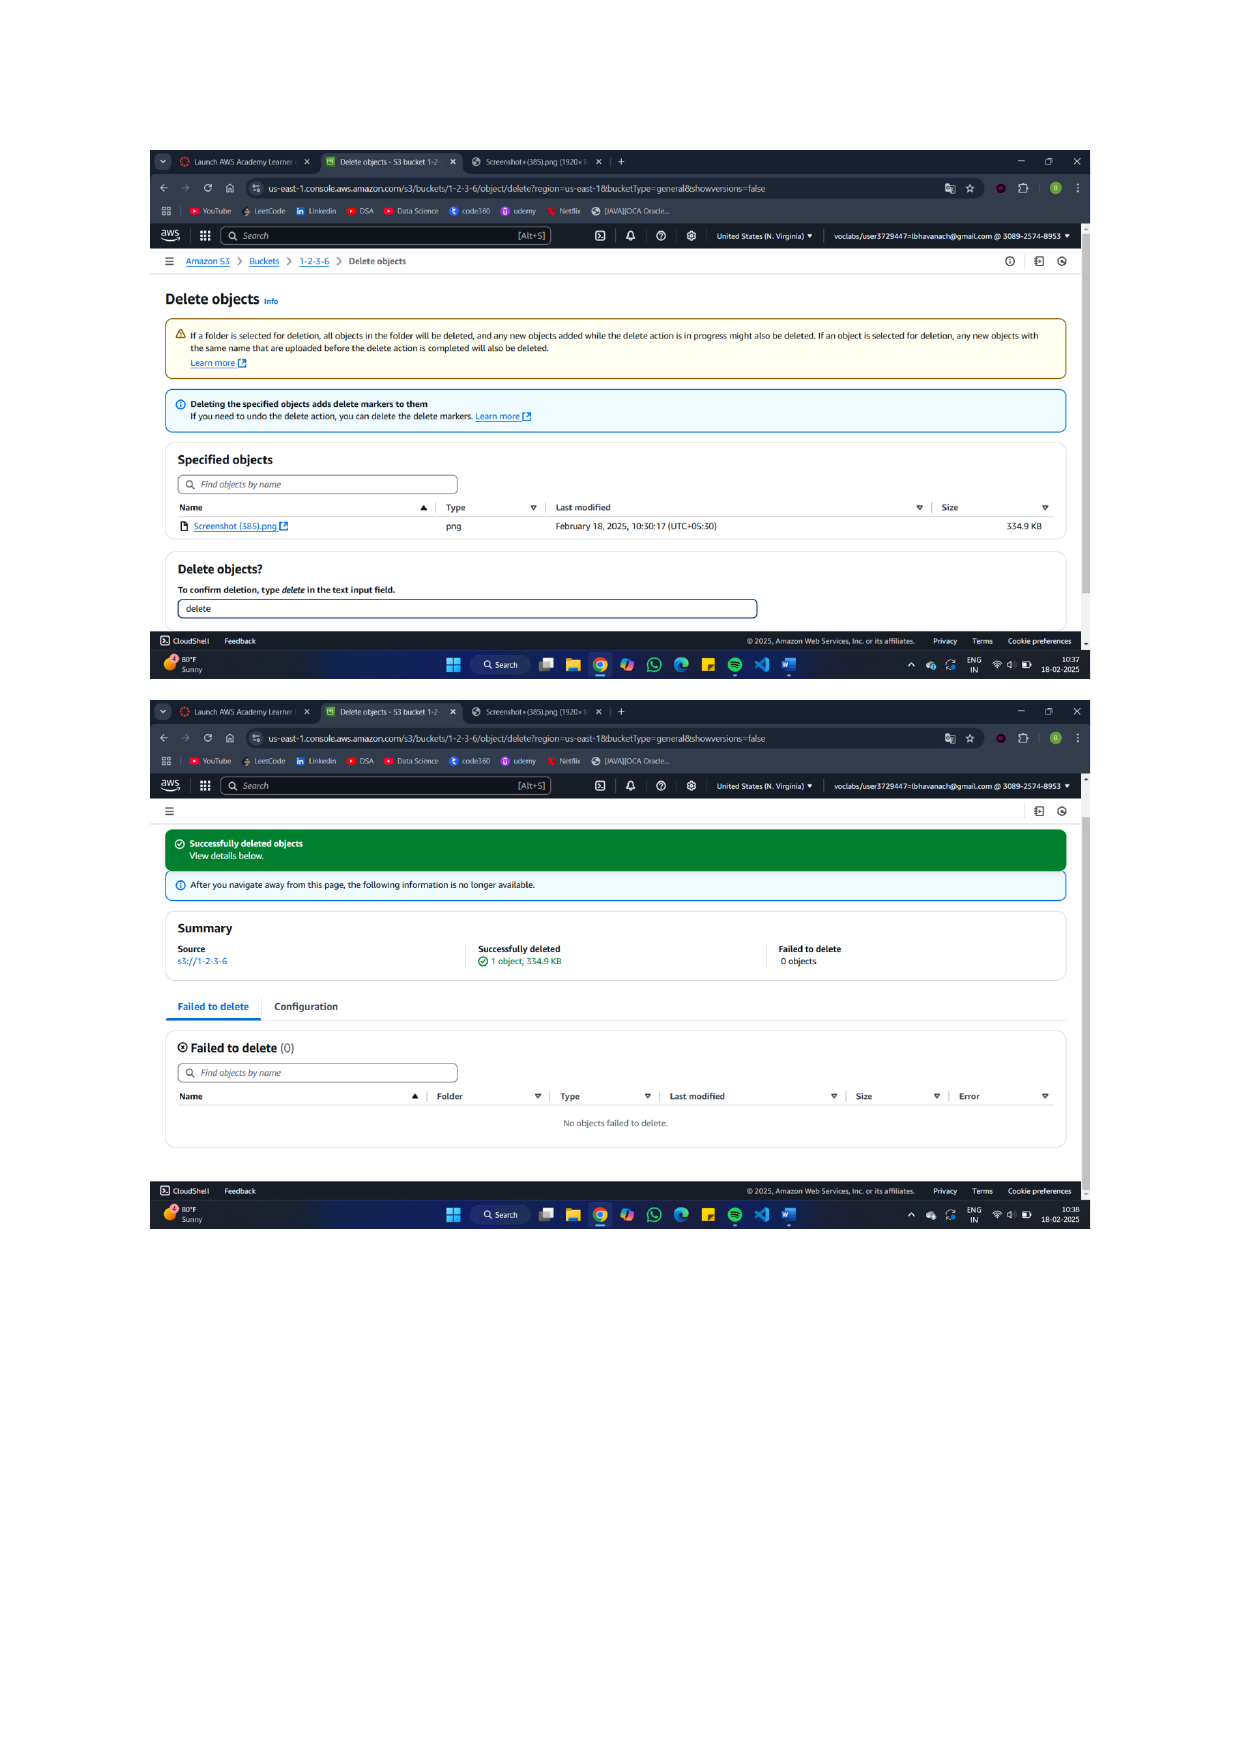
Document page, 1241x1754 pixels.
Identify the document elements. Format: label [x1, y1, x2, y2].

picture [150, 150, 1091, 679]
picture [150, 700, 1091, 1229]
